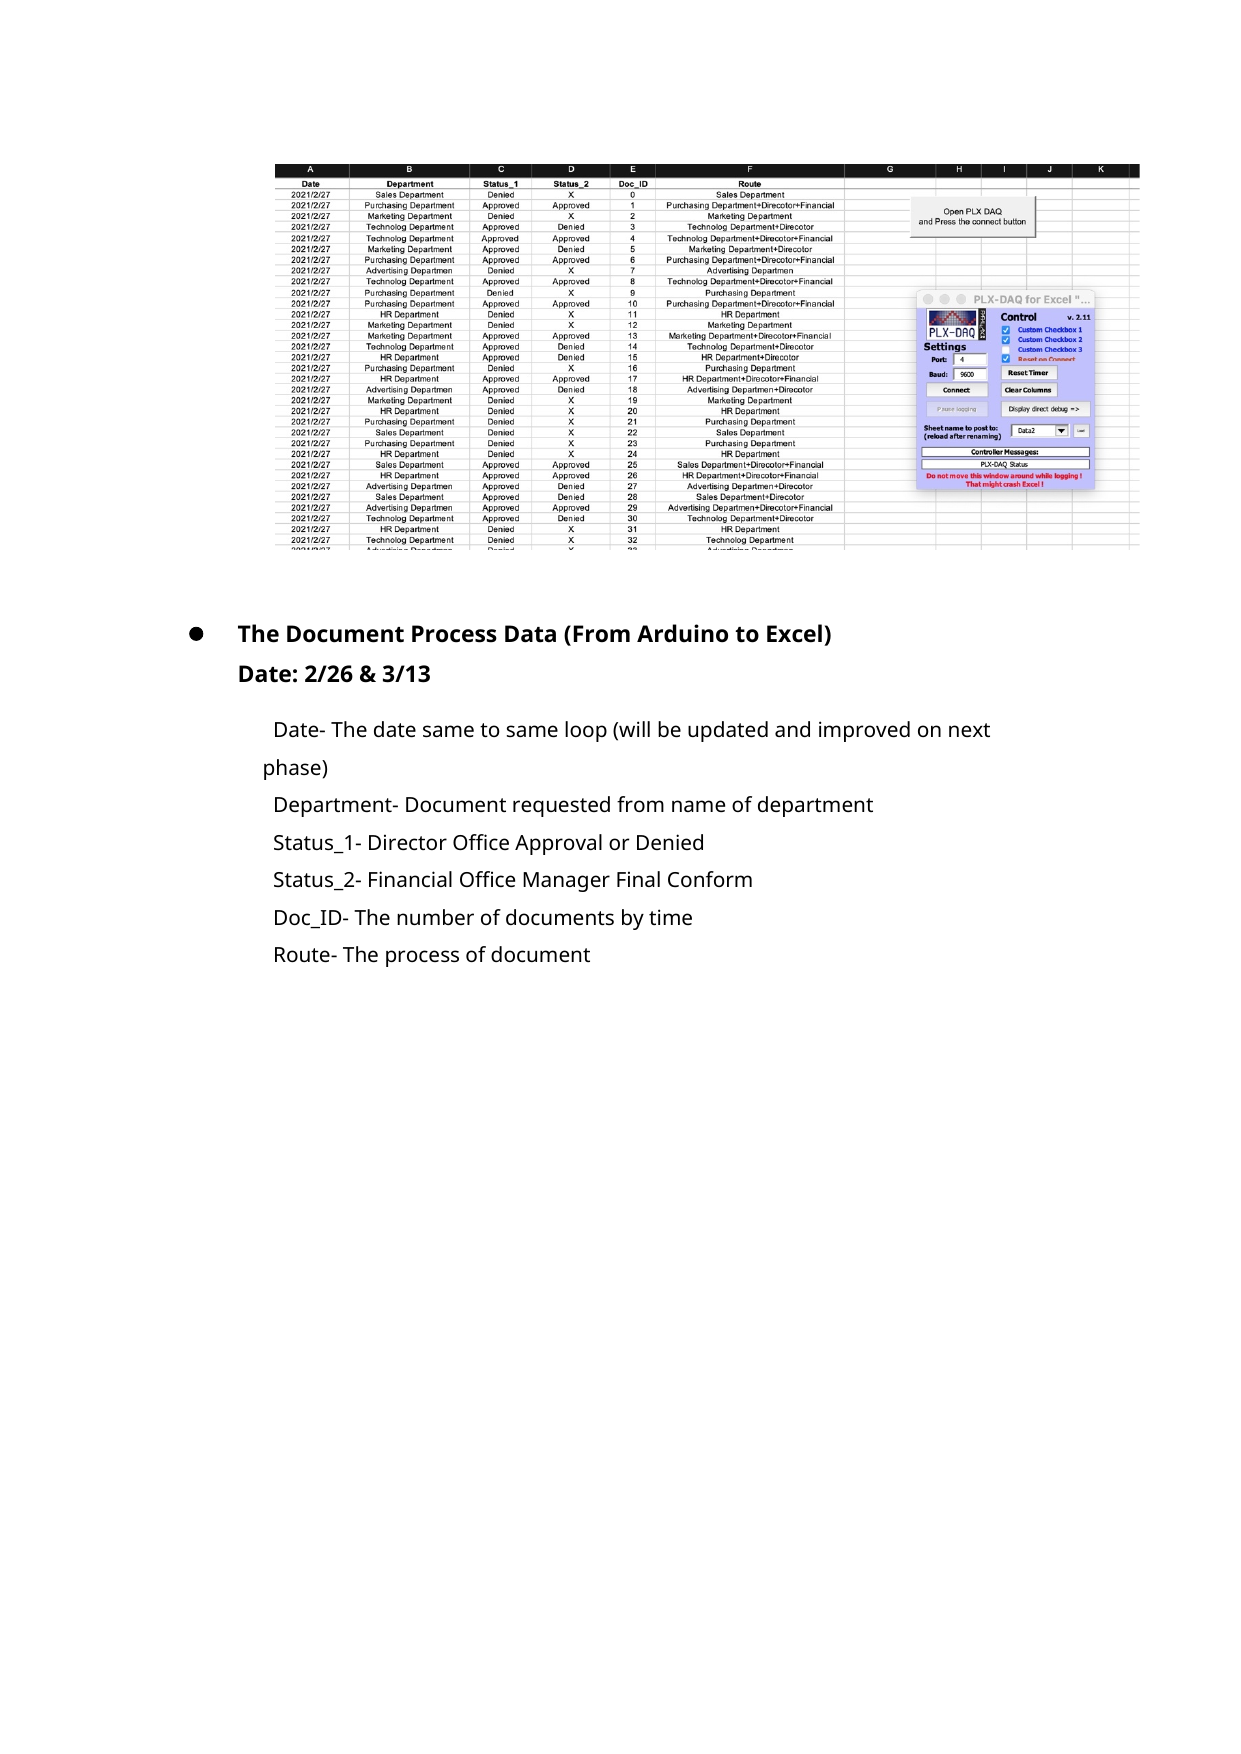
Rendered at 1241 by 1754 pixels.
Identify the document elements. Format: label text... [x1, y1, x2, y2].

picture [275, 164, 1140, 550]
text Status_1- Director Office Approval or Denied [262, 824, 1053, 861]
text Status_2- Financial Office Manager Final Conform [262, 861, 1053, 899]
text Date- The date same to same loop (will be updated and improved on next phase) [262, 711, 1053, 786]
list Date: 2/26 & 3/13 [237, 654, 1053, 692]
text Route- The process of document [262, 936, 1053, 974]
list The Document Process Data (From Arduino to Excel) [187, 614, 1053, 652]
text Doc_ID- The number of documents by time [262, 899, 1053, 936]
text Department- Document requested from name of department [262, 786, 1053, 824]
